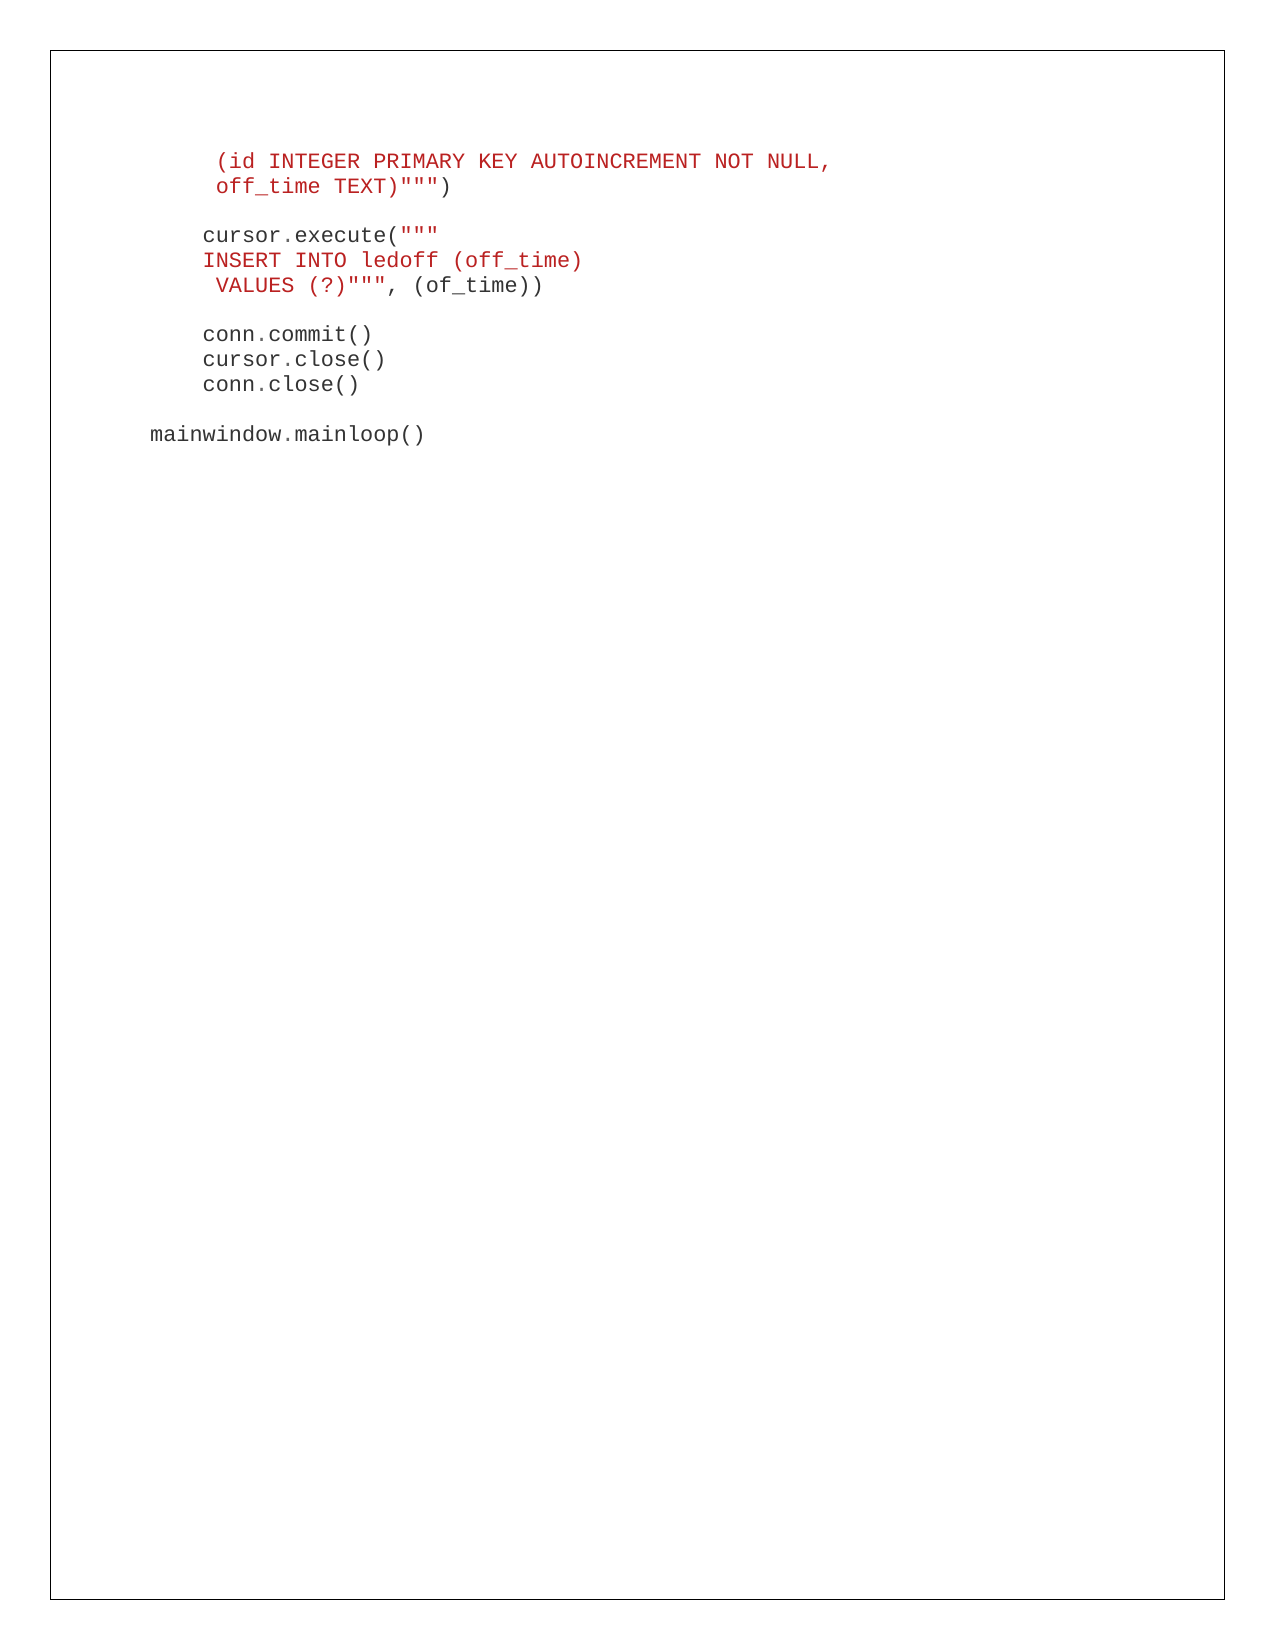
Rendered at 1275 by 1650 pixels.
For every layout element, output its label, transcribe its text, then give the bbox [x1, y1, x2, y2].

text conn.commit() [150, 323, 1125, 348]
text conn.close() [150, 373, 1125, 398]
text off_time TEXT)""") [150, 175, 1125, 199]
text cursor.close() [150, 348, 1125, 373]
text VALUES (?)""", (of_time)) [150, 274, 1125, 299]
text (id INTEGER PRIMARY KEY AUTOINCREMENT NOT NULL, [150, 150, 1125, 175]
text cursor.execute(""" [150, 224, 1125, 249]
text INSERT INTO ledoff (off_time) [150, 249, 1125, 274]
text mainwindow.mainloop() [150, 423, 1125, 447]
